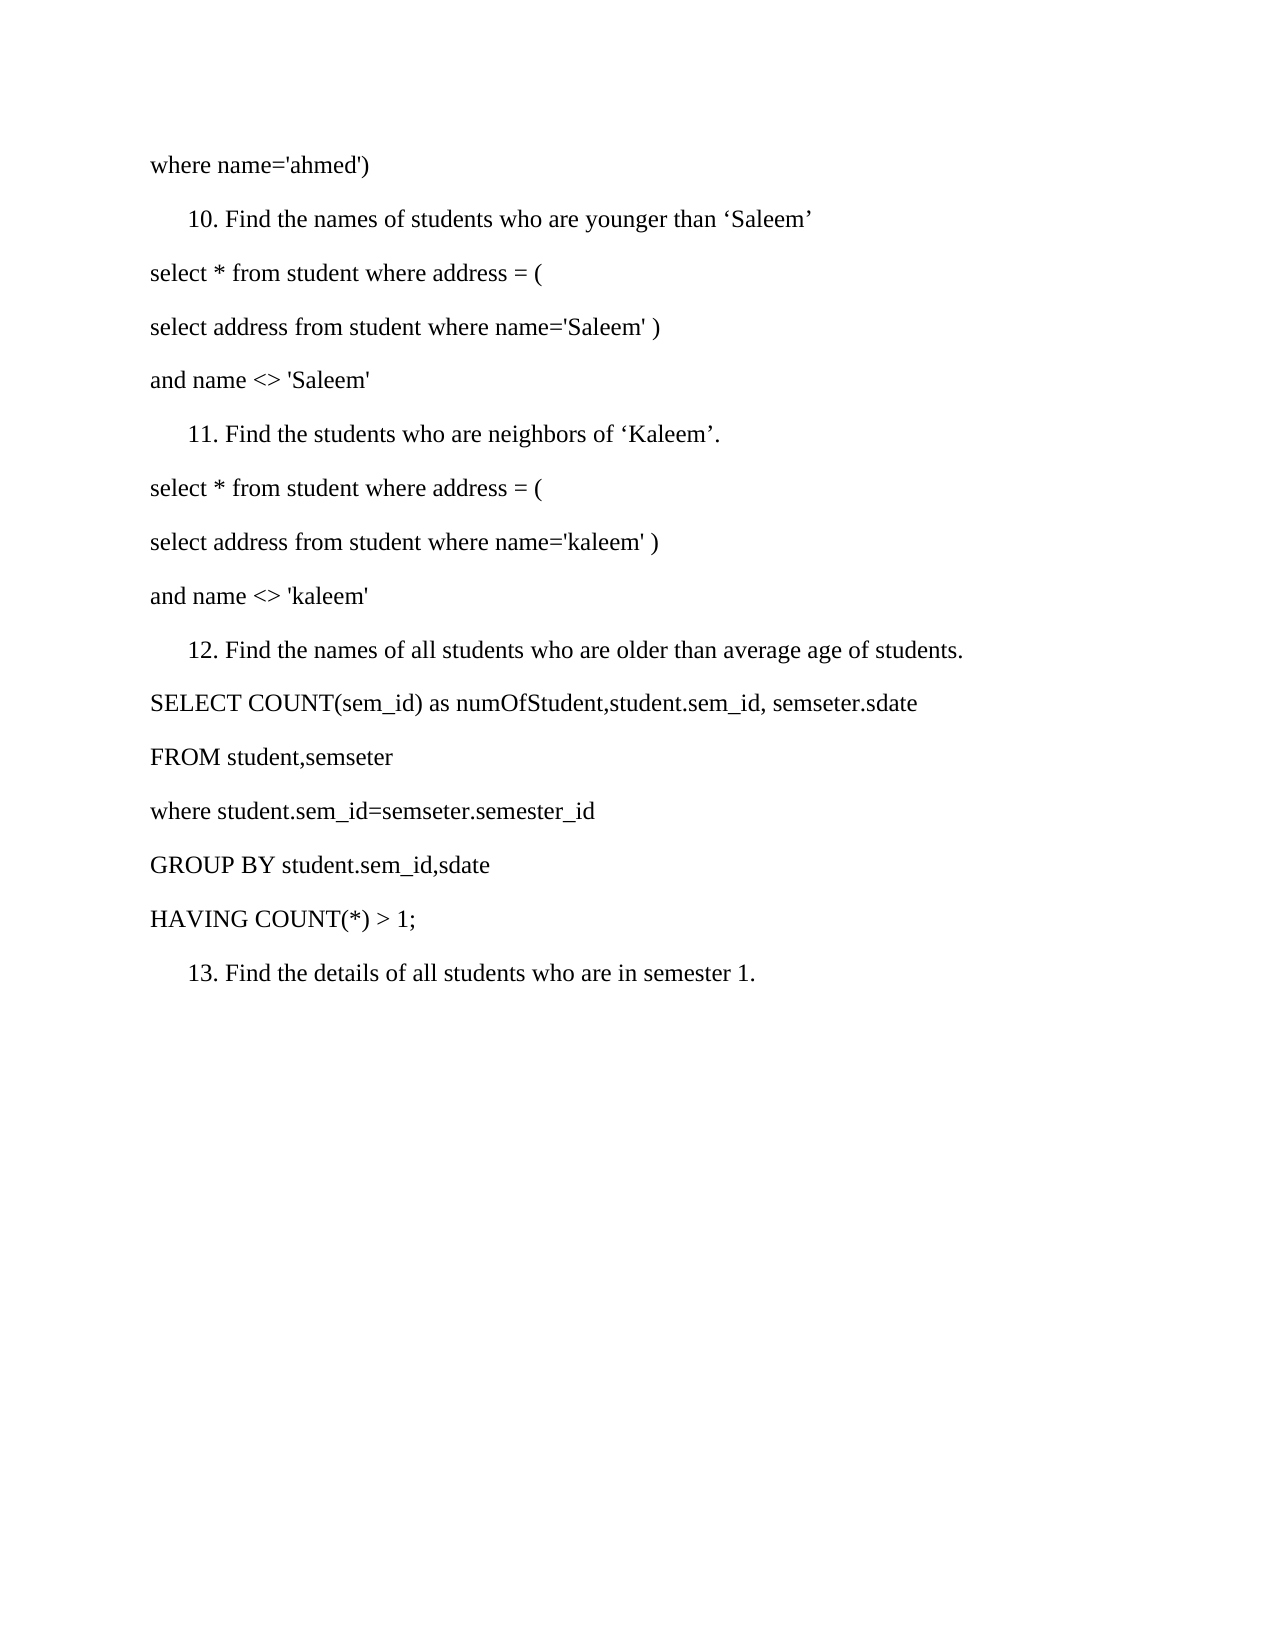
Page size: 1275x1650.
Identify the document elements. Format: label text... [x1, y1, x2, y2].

text FROM student,semseter [150, 742, 1125, 771]
text select address from student where name='kaleem' ) [150, 527, 1125, 556]
text select * from student where address = ( [150, 473, 1125, 502]
text where name='ahmed') [150, 150, 1125, 179]
text and name <> 'Saleem' [150, 365, 1125, 394]
text SELECT COUNT(sem_id) as numOfStudent,student.sem_id, semseter.sdate [150, 688, 1125, 717]
text select address from student where name='Saleem' ) [150, 312, 1125, 340]
text select * from student where address = ( [150, 258, 1125, 286]
text where student.sem_id=semseter.semester_id [150, 796, 1125, 825]
text GROUP BY student.sem_id,sdate [150, 850, 1125, 879]
list Find the students who are neighbors of ‘Kaleem’. [187, 419, 1125, 448]
list Find the names of all students who are older than average age of students. [187, 635, 1125, 663]
list Find the names of students who are younger than ‘Saleem’ [187, 204, 1125, 233]
text and name <> 'kaleem' [150, 581, 1125, 609]
text HAVING COUNT(*) > 1; [150, 904, 1125, 933]
list Find the details of all students who are in semester 1. [187, 958, 1125, 987]
